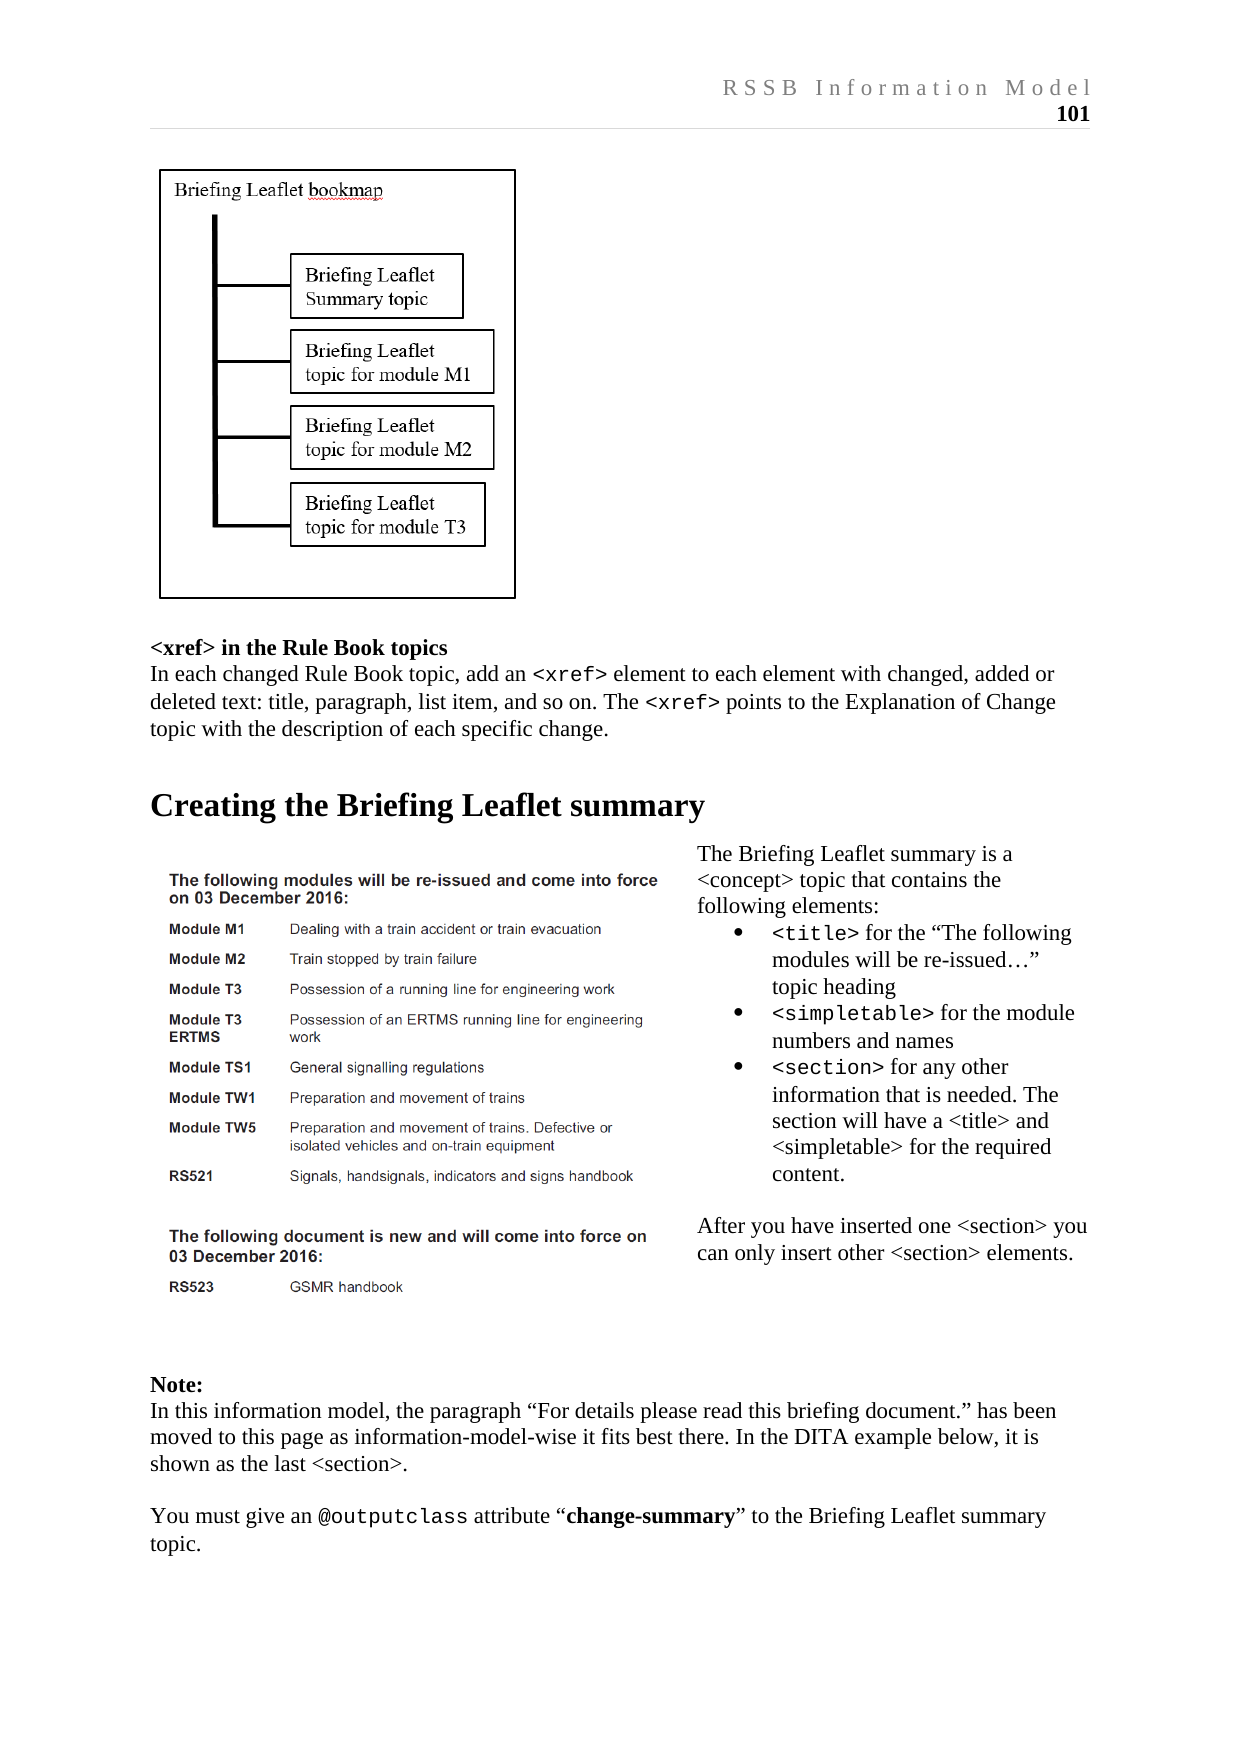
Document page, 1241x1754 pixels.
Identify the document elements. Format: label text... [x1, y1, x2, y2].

text The Briefing Leaflet summary is a <concept> topic that contains the following elements: [150, 840, 1090, 919]
list <title> for the “The following modules will be re-issued…” topic heading [678, 919, 1090, 999]
picture [150, 858, 678, 1315]
list <simpletable> for the module numbers and names [678, 999, 1090, 1053]
list <section> for any other information that is needed. The section will have a <title> and <simpletable> for the required content. [678, 1053, 1090, 1186]
picture [150, 156, 528, 608]
subtitle Creating the Briefing Leaflet summary [150, 785, 1090, 823]
text In this information model, the paragraph “For details please read this briefing document.” has been moved to this page as information-model-wise it fits best there. In the DITA example below, it is shown as the last <section>. [150, 1397, 1090, 1476]
text After you have inserted one <section> you can only insert other <section> elements. [678, 1212, 1090, 1265]
text You must give an @outputclass attribute “change-summary” to the Briefing Leaflet summary topic. [150, 1502, 1090, 1556]
text In each changed Rule Book topic, add an <xref> element to each element with changed, added or deleted text: title, paragraph, list item, and so on. The <xref> points to the Explanation of Change topic with the description of each specific change. [150, 660, 1090, 742]
text <xref> in the Rule Book topics [150, 634, 1090, 660]
text Note: [150, 1371, 1090, 1397]
